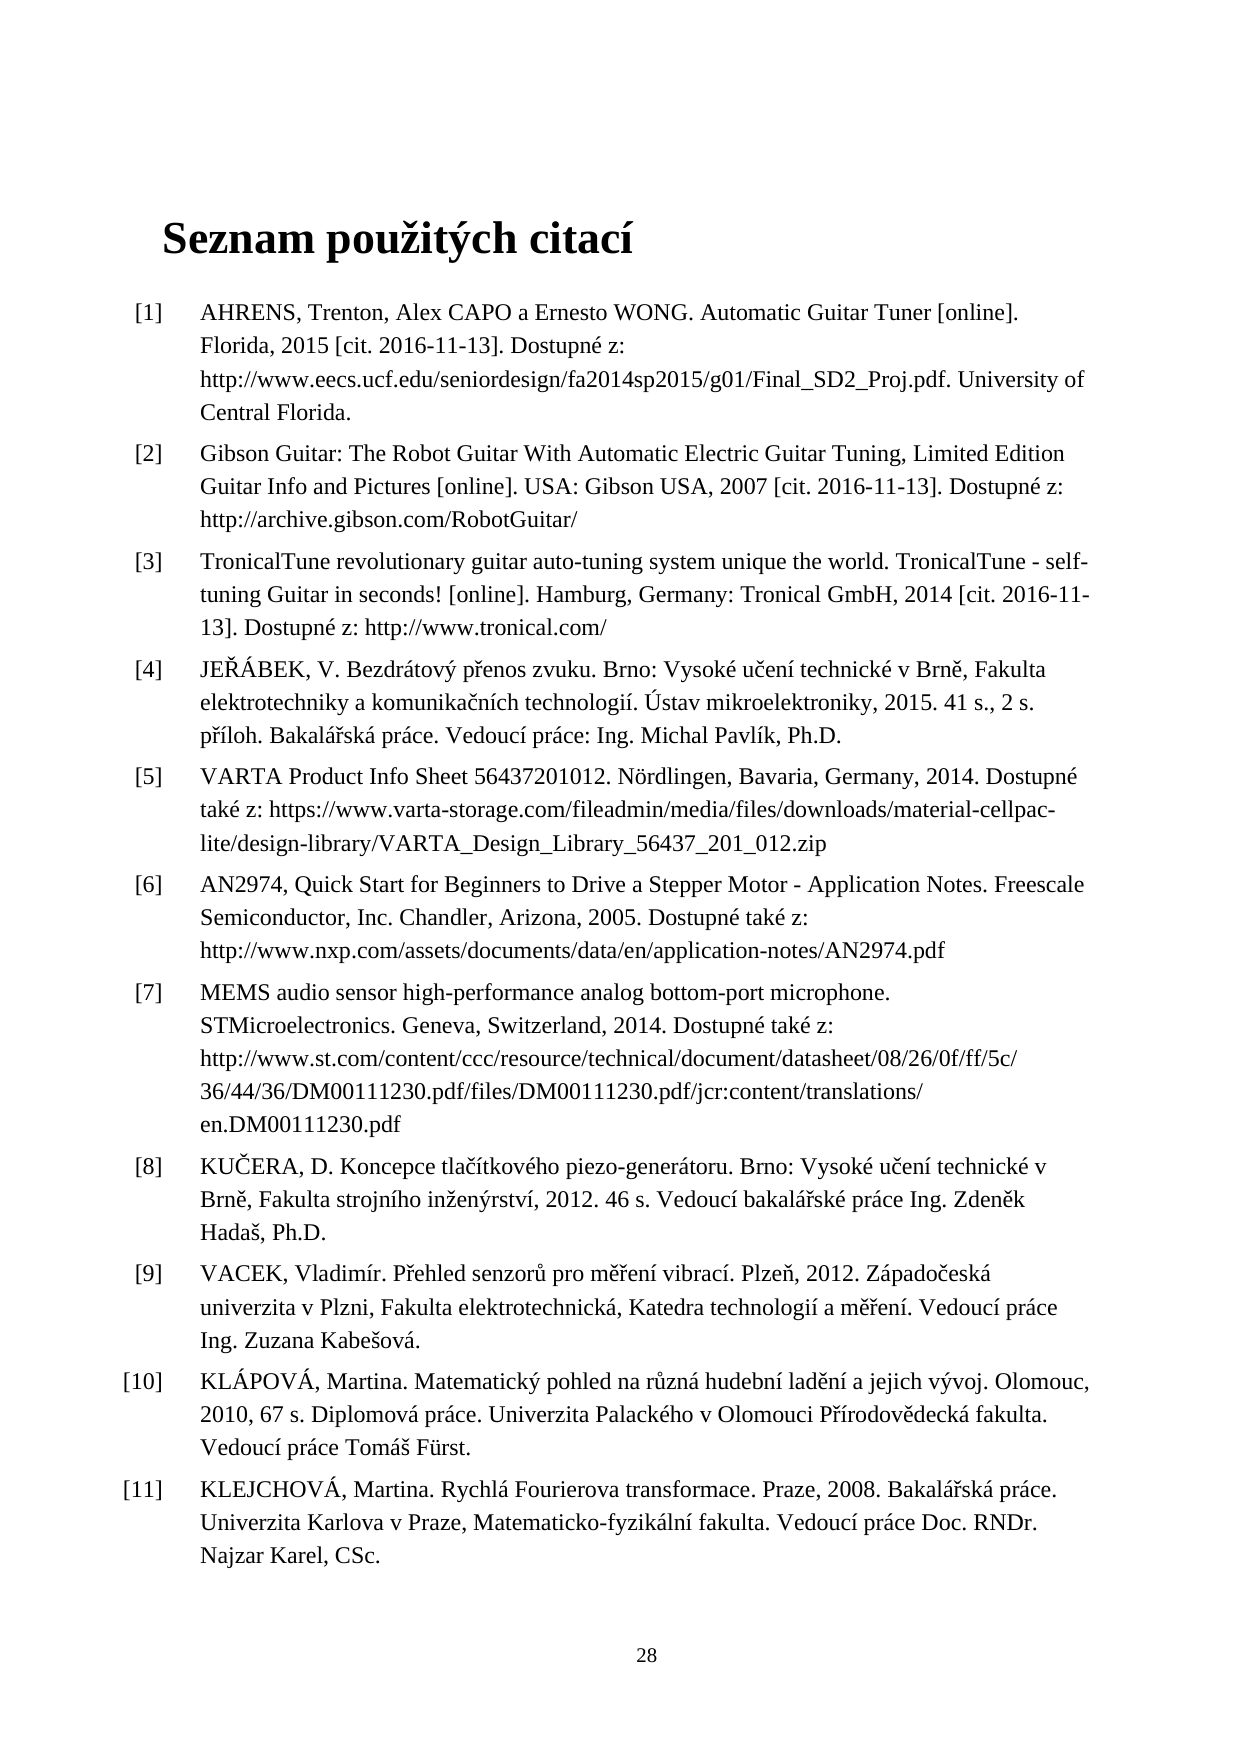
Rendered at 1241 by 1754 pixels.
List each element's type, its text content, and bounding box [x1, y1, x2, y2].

text MEMS audio sensor high-performance analog bottom-port microphone. STMicroelectronics. Geneva, Switzerland, 2014. Dostupné také z: http://www.st.com/content/ccc/resource/technical/document/datasheet/08/26/0f/ff/5c/36/44/36/DM00111230.pdf/files/DM00111230.pdf/jcr:content/translations/en.DM00111230.pdf [162, 978, 1092, 1138]
text AN2974, Quick Start for Beginners to Drive a Stepper Motor - Application Notes. Freescale Semiconductor, Inc. Chandler, Arizona, 2005. Dostupné také z: http://www.nxp.com/assets/documents/data/en/application-notes/AN2974.pdf [162, 870, 1092, 964]
text AHRENS, Trenton, Alex CAPO a Ernesto WONG. Automatic Guitar Tuner [online]. Florida, 2015 [cit. 2016-11-13]. Dostupné z: http://www.eecs.ucf.edu/seniordesign/fa2014sp2015/g01/Final_SD2_Proj.pdf. University of Central Florida. [162, 298, 1092, 425]
text KLÁPOVÁ, Martina. Matematický pohled na různá hudební ladění a jejich vývoj. Olomouc, 2010, 67 s. Diplomová práce. Univerzita Palackého v Olomouci Přírodovědecká fakulta. Vedoucí práce Tomáš Fürst. [162, 1367, 1092, 1461]
text Gibson Guitar: The Robot Guitar With Automatic Electric Guitar Tuning, Limited Edition Guitar Info and Pictures [online]. USA: Gibson USA, 2007 [cit. 2016-11-13]. Dostupné z: http://archive.gibson.com/RobotGuitar/ [162, 439, 1092, 533]
text VACEK, Vladimír. Přehled senzorů pro měření vibrací. Plzeň, 2012. Západočeská univerzita v Plzni, Fakulta elektrotechnická, Katedra technologií a měření. Vedoucí práce Ing. Zuzana Kabešová. [162, 1259, 1092, 1353]
text Seznam použitých citací [162, 210, 1092, 263]
text VARTA Product Info Sheet 56437201012. Nördlingen, Bavaria, Germany, 2014. Dostupné také z: https://www.varta-storage.com/fileadmin/media/files/downloads/material-cellpac-lite/design-library/VARTA_Design_Library_56437_201_012.zip [162, 762, 1092, 856]
text TronicalTune revolutionary guitar auto-tuning system unique the world. TronicalTune - self-tuning Guitar in seconds! [online]. Hamburg, Germany: Tronical GmbH, 2014 [cit. 2016-11-13]. Dostupné z: http://www.tronical.com/ [162, 547, 1092, 641]
text JEŘÁBEK, V. Bezdrátový přenos zvuku. Brno: Vysoké učení technické v Brně, Fakulta elektrotechniky a komunikačních technologií. Ústav mikroelektroniky, 2015. 41 s., 2 s. příloh. Bakalářská práce. Vedoucí práce: Ing. Michal Pavlík, Ph.D. [162, 655, 1092, 748]
text KLEJCHOVÁ, Martina. Rychlá Fourierova transformace. Praze, 2008. Bakalářská práce. Univerzita Karlova v Praze, Matematicko-fyzikální fakulta. Vedoucí práce Doc. RNDr. Najzar Karel, CSc. [162, 1475, 1092, 1569]
text KUČERA, D. Koncepce tlačítkového piezo-generátoru. Brno: Vysoké učení technické v Brně, Fakulta strojního inženýrství, 2012. 46 s. Vedoucí bakalářské práce Ing. Zdeněk Hadaš, Ph.D. [162, 1152, 1092, 1246]
